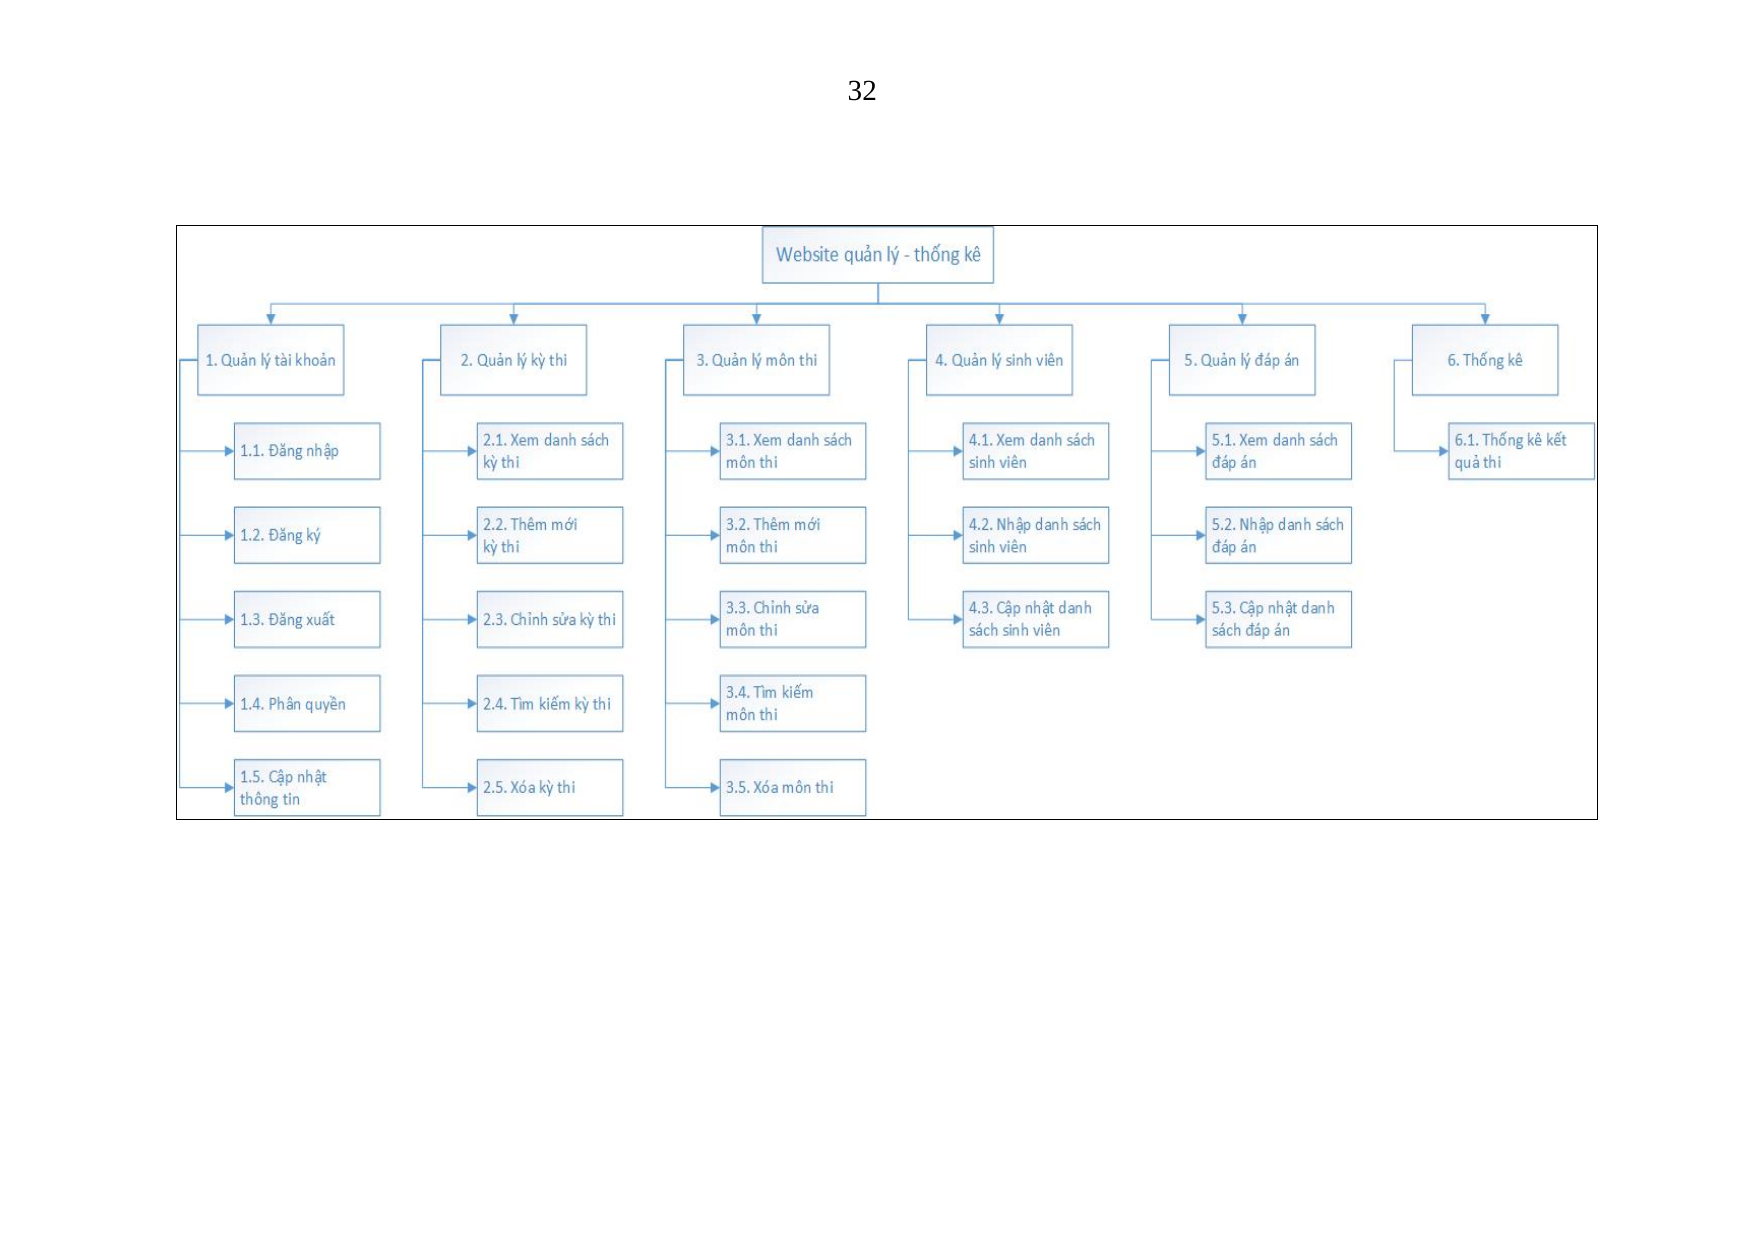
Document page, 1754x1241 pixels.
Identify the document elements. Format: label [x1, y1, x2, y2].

picture [177, 226, 1597, 819]
